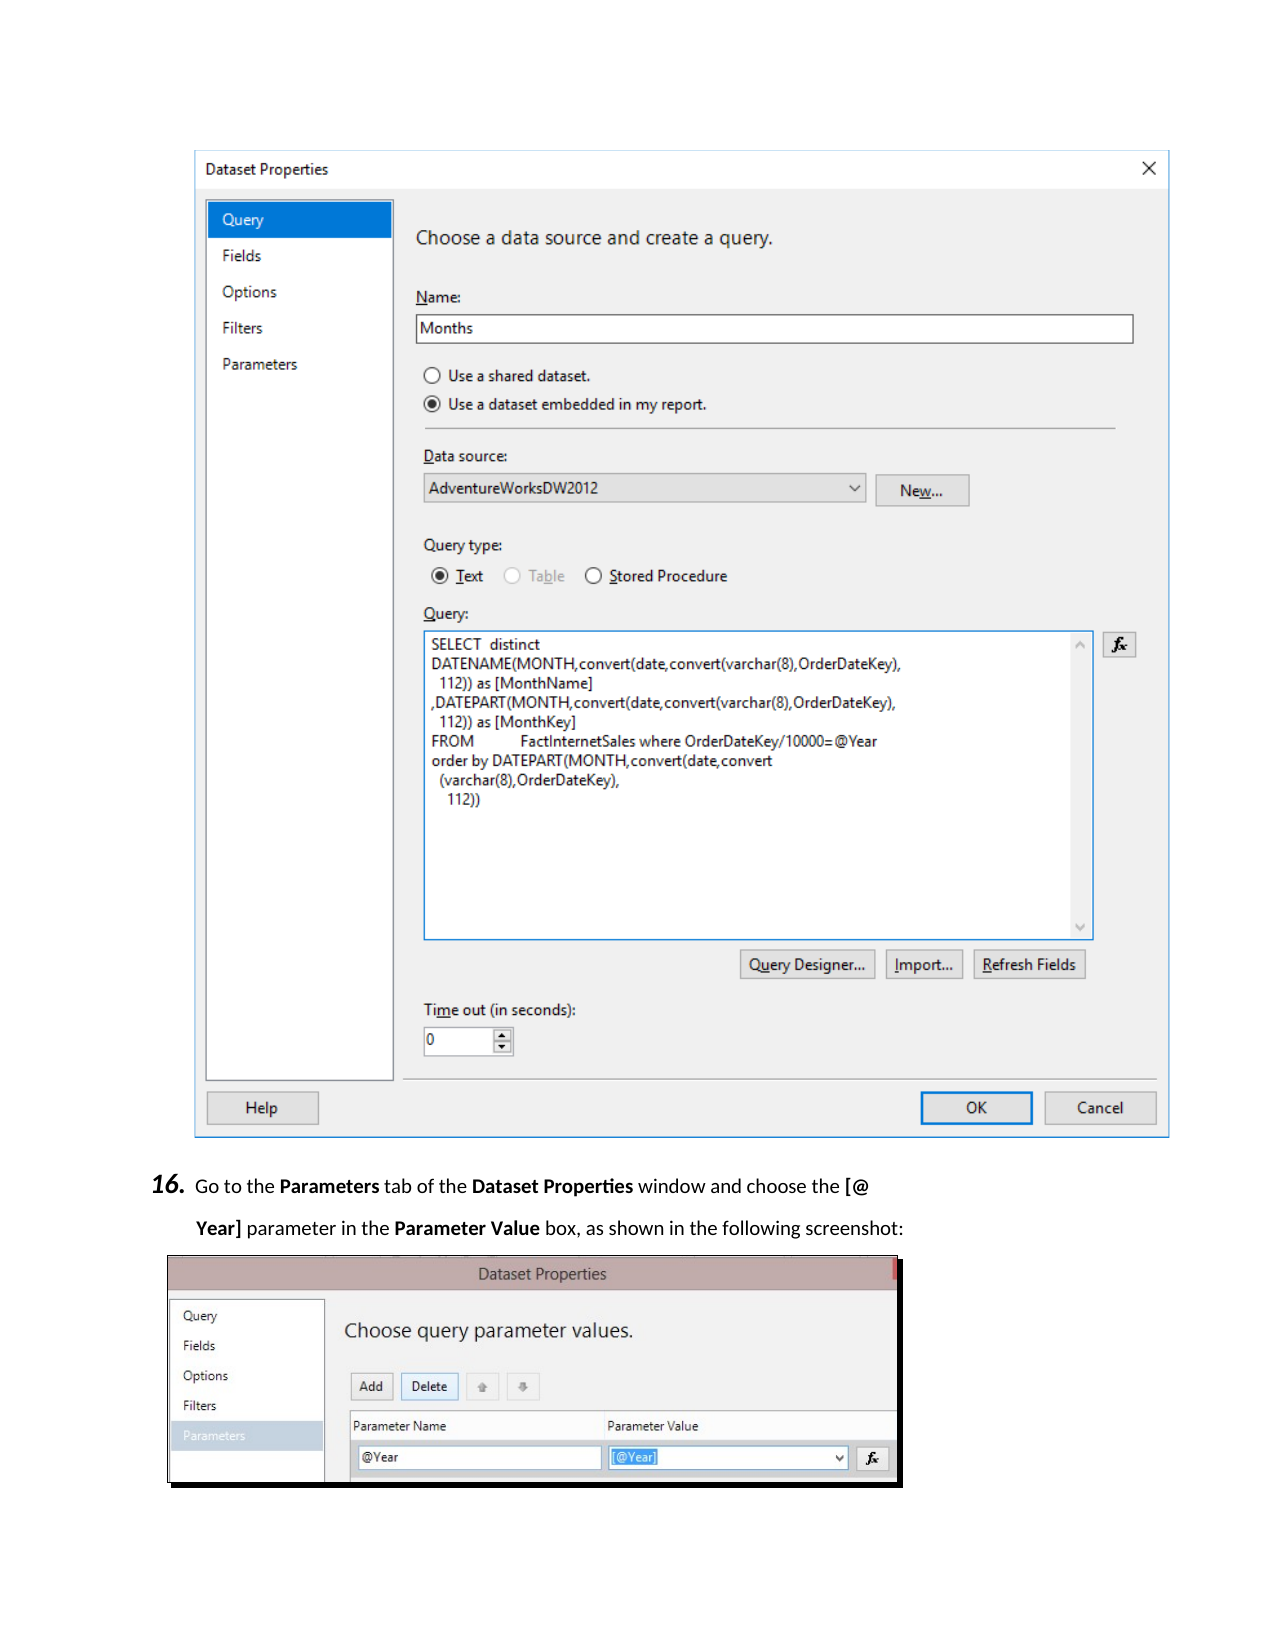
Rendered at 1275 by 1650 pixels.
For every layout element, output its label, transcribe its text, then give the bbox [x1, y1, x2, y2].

picture [194, 150, 1170, 1138]
text Year] parameter in the Parameter Value box, as shown in the following screenshot: [196, 1216, 1120, 1241]
picture [168, 1256, 897, 1482]
list Go to the Parameters tab of the Dataset Properties window and choose the [@ [150, 1166, 1120, 1200]
